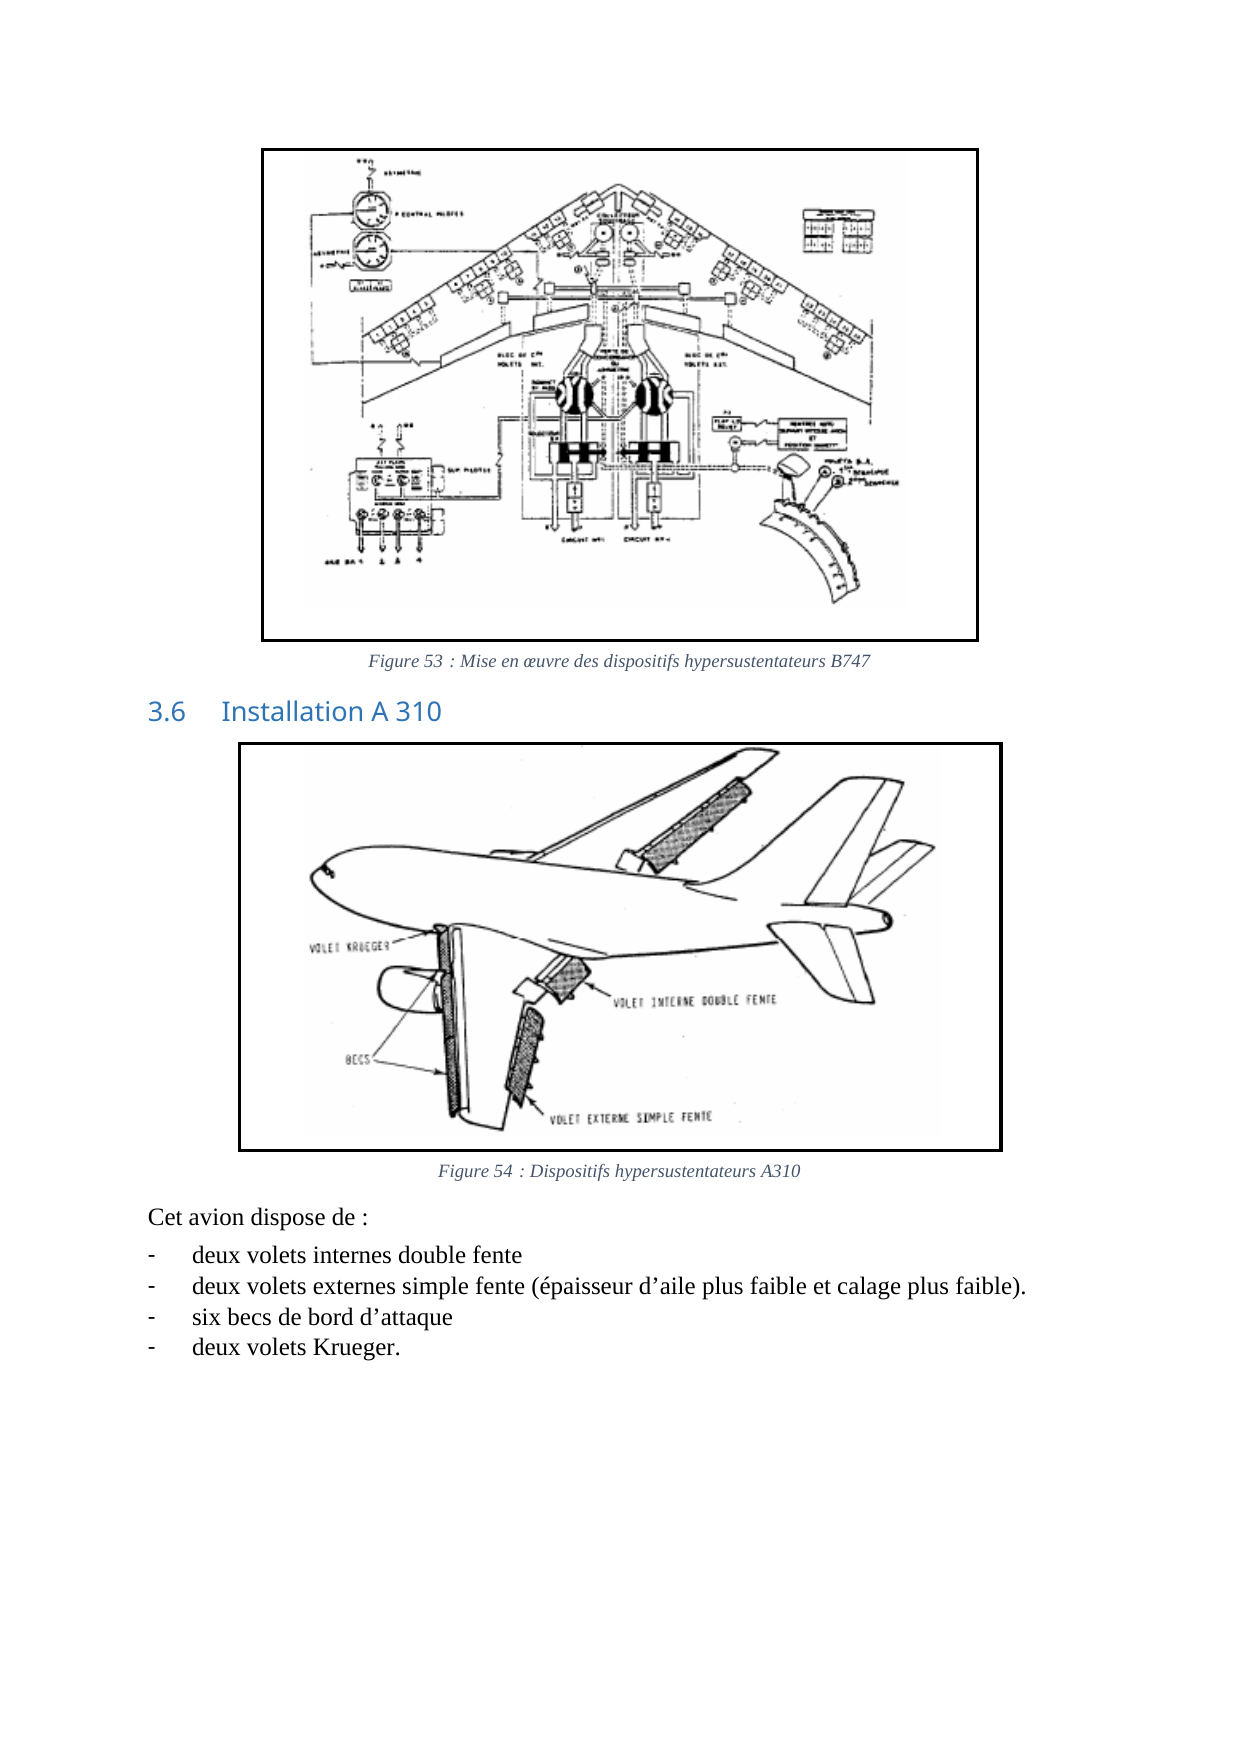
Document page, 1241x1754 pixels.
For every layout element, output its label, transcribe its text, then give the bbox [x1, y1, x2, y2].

text Cet avion dispose de : [148, 1202, 1093, 1231]
text six becs de bord d’attaque [148, 1301, 1093, 1331]
subtitle Installation A 310 [148, 693, 1093, 730]
picture [264, 151, 976, 639]
picture [241, 745, 999, 1149]
text deux volets Krueger. [148, 1331, 1093, 1362]
text deux volets externes simple fente (épaisseur d’aile plus faible et calage plus faible). [148, 1270, 1093, 1301]
text deux volets internes double fente [148, 1239, 1093, 1270]
